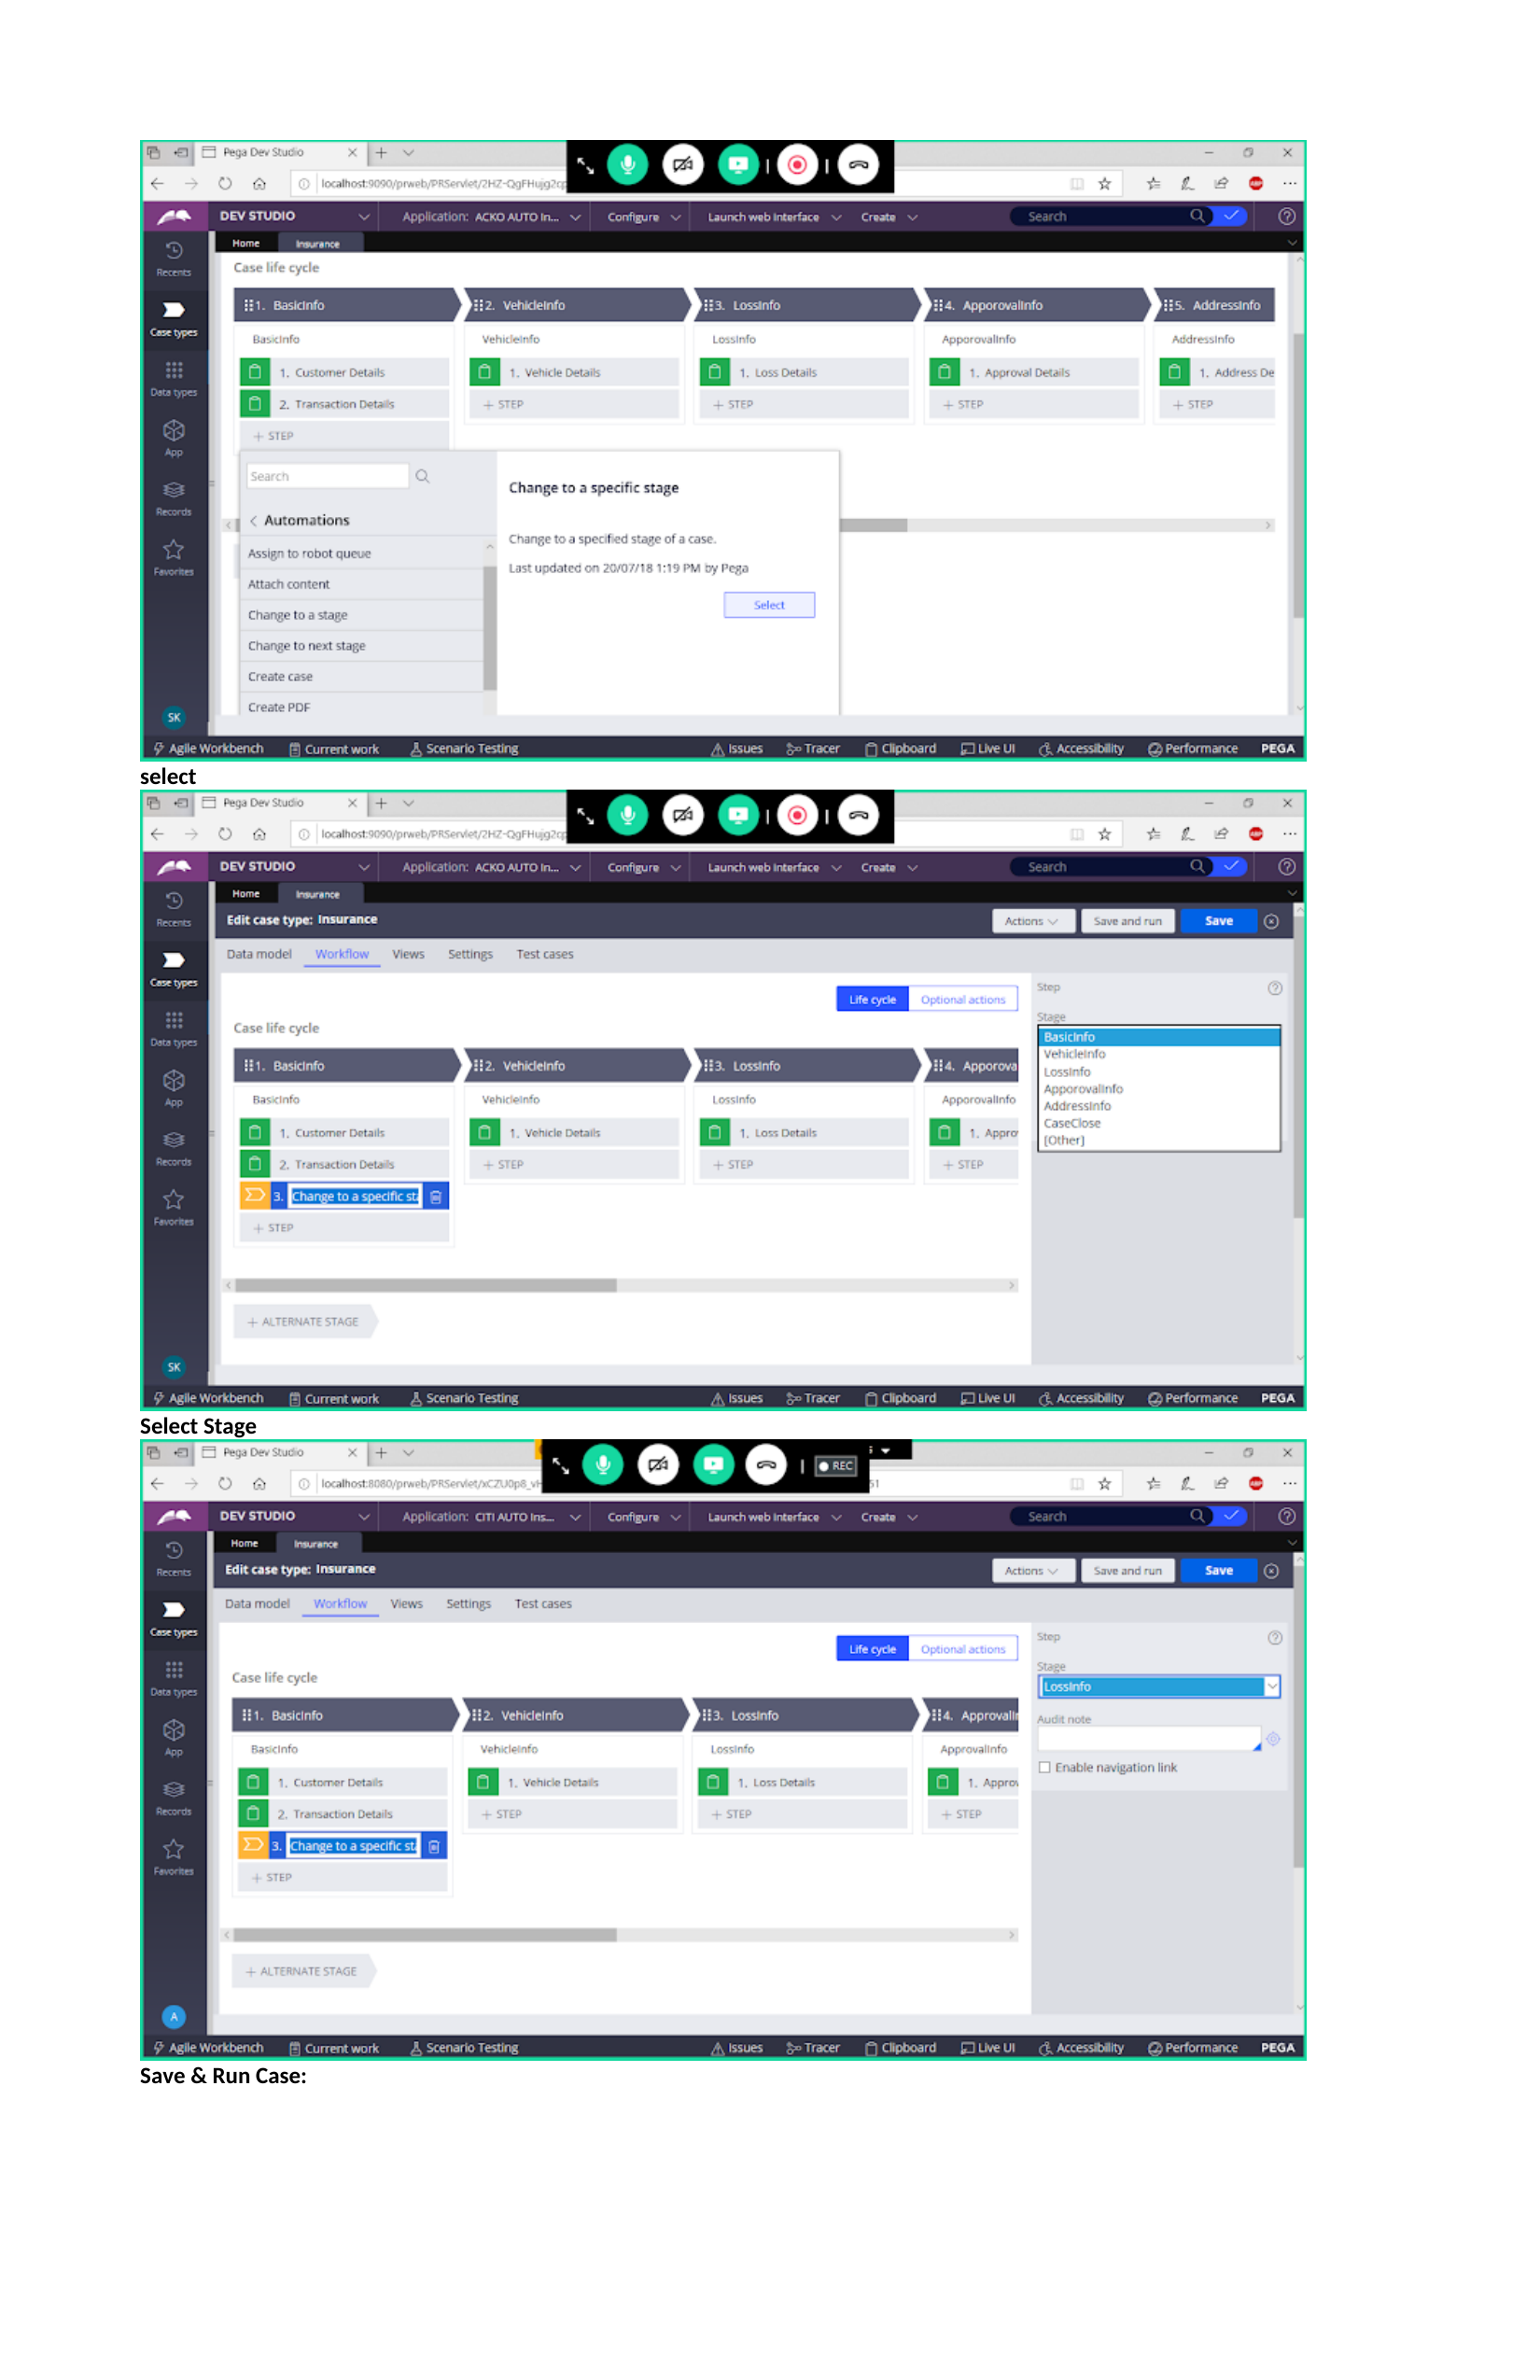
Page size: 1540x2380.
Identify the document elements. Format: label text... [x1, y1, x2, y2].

text Save & Run Case: [140, 2061, 1400, 2089]
picture [140, 1439, 1307, 2061]
text select [140, 762, 1400, 790]
picture [140, 790, 1307, 1411]
text Select Stage [140, 1411, 1400, 1439]
picture [140, 140, 1307, 762]
